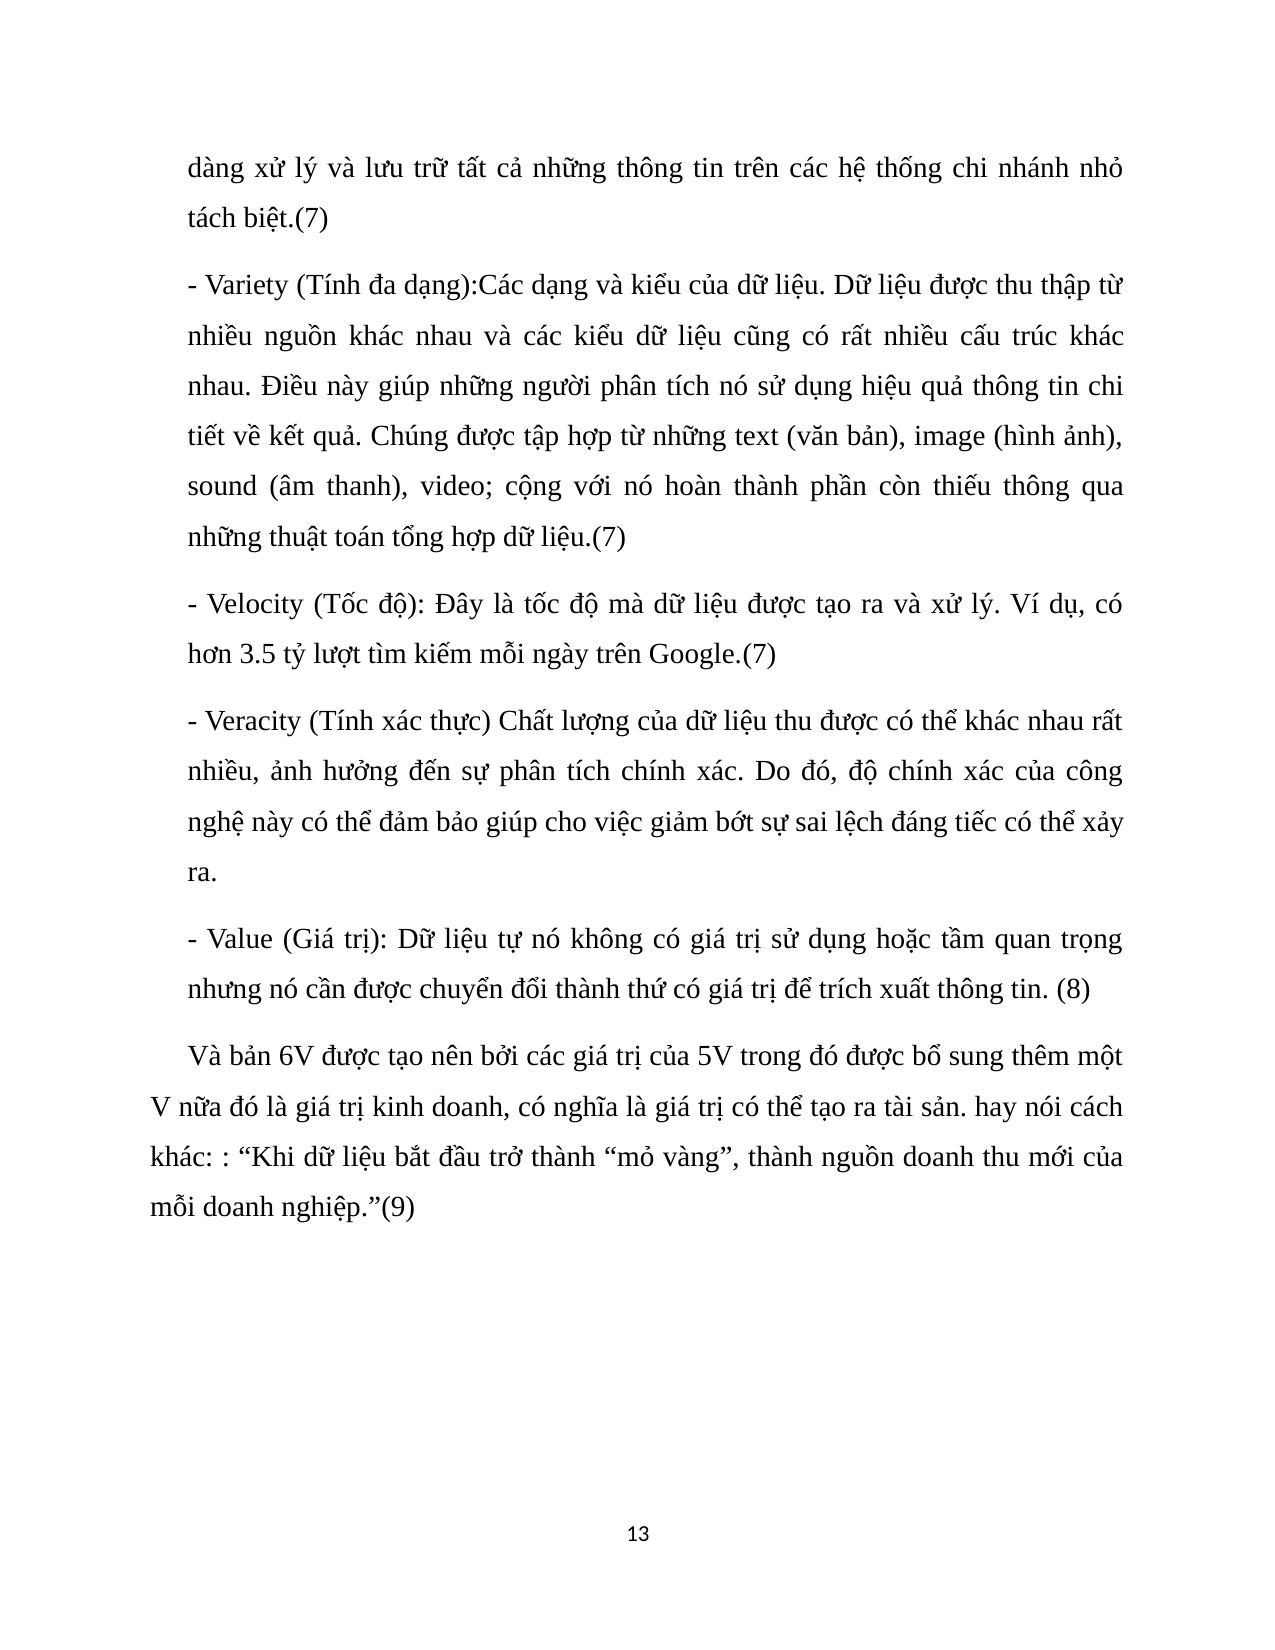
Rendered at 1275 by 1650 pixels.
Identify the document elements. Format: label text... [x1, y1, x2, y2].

text Và bản 6V được tạo nên bởi các giá trị của 5V trong đó được bổ sung thêm một V nữa đó là giá trị kinh doanh, có nghĩa là giá trị có thể tạo ra tài sản. hay nói cách khác: : “Khi dữ liệu bắt đầu trở thành “mỏ vàng”, thành nguồn doanh thu mới của mỗi doanh nghiệp.”(9) [150, 1038, 1125, 1223]
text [187, 150, 1125, 234]
text - Variety (Tính đa dạng):Các dạng và kiểu của dữ liệu. Dữ liệu được thu thập từ nhiều nguồn khác nhau và các kiểu dữ liệu cũng có rất nhiều cấu trúc khác nhau. Điều này giúp những người phân tích nó sử dụng hiệu quả thông tin chi tiết về kết quả. Chúng được tập hợp từ những text (văn bản), image (hình ảnh), sound (âm thanh), video; cộng với nó hoàn thành phần còn thiếu thông qua những thuật toán tổng hợp dữ liệu.(7) [187, 267, 1125, 552]
text - Velocity (Tốc độ): Đây là tốc độ mà dữ liệu được tạo ra và xử lý. Ví dụ, có hơn 3.5 tỷ lượt tìm kiếm mỗi ngày trên Google.(7) [187, 586, 1125, 670]
text - Value (Giá trị): Dữ liệu tự nó không có giá trị sử dụng hoặc tầm quan trọng nhưng nó cần được chuyển đổi thành thứ có giá trị để trích xuất thông tin. (8) [187, 921, 1125, 1005]
text - Veracity (Tính xác thực) Chất lượng của dữ liệu thu được có thể khác nhau rất nhiều, ảnh hưởng đến sự phân tích chính xác. Do đó, độ chính xác của công nghệ này có thể đảm bảo giúp cho việc giảm bớt sự sai lệch đáng tiếc có thể xảy ra. [187, 703, 1125, 888]
